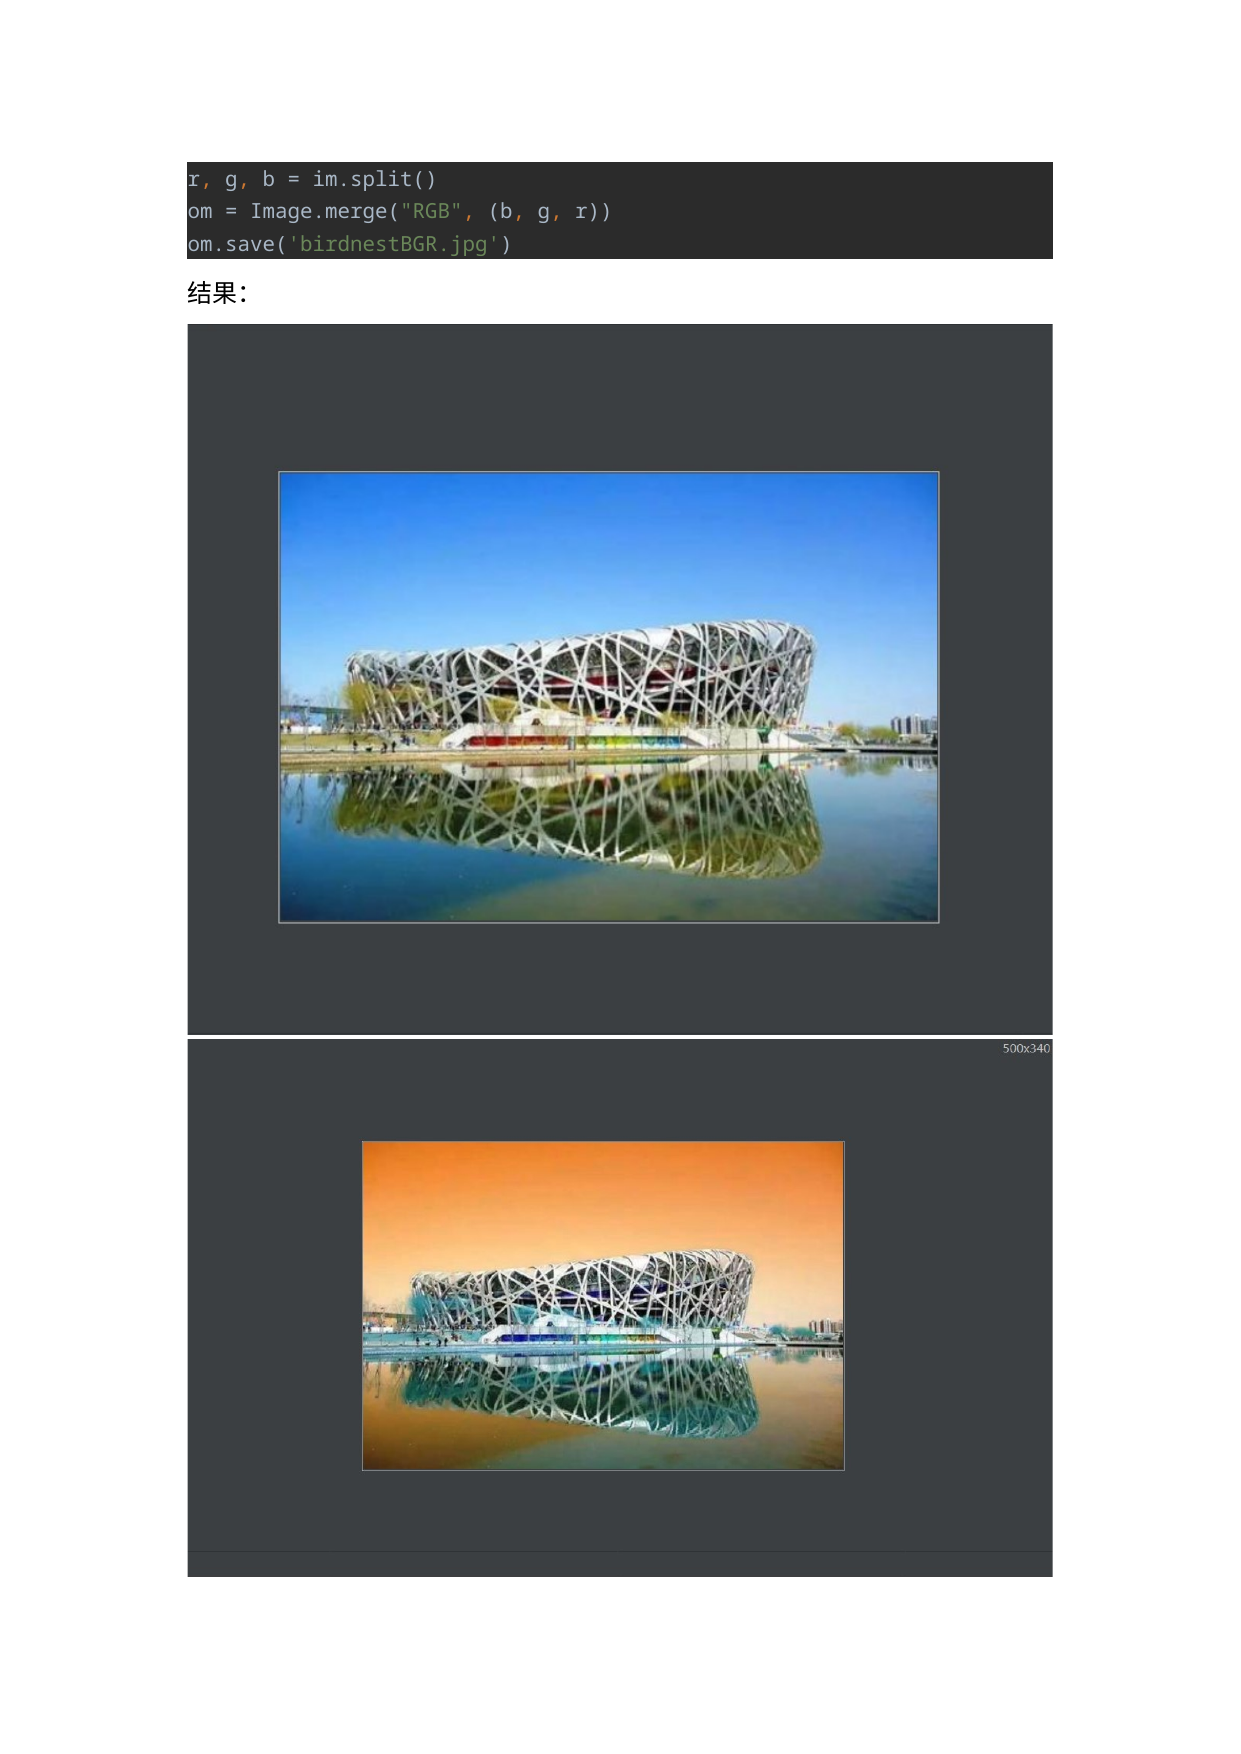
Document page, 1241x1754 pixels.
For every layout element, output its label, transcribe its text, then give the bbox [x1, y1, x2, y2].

picture [187, 324, 1053, 1035]
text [187, 162, 1053, 259]
picture [187, 1039, 1053, 1577]
text 结果： [187, 259, 1053, 324]
